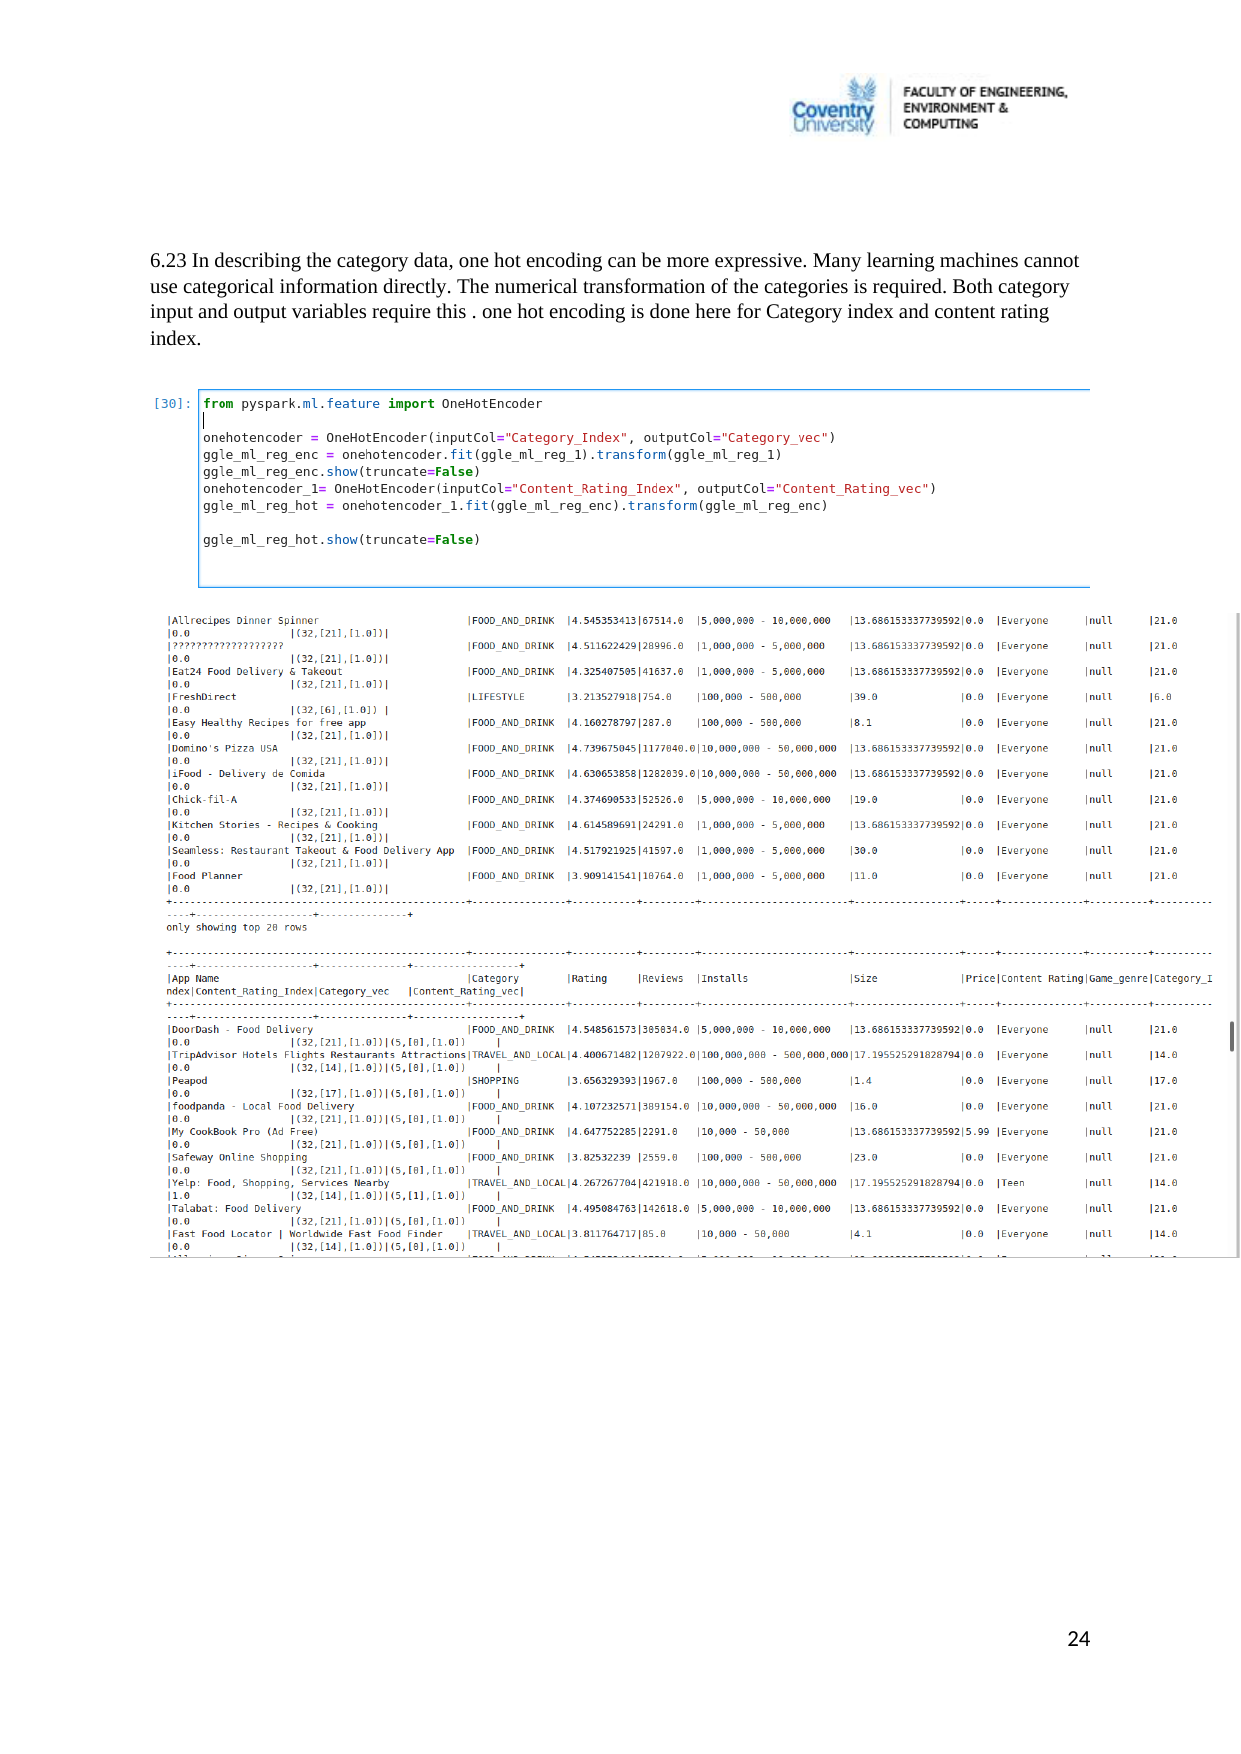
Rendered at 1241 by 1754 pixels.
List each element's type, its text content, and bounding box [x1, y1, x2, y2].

text 6.23 In describing the category data, one hot encoding can be more expressive. Many learning machines cannot use categorical information directly. The numerical transformation of the categories is required. Both category input and output variables require this . one hot encoding is done here for Category index and content rating index. [150, 248, 1090, 349]
picture [150, 613, 1240, 1258]
picture [150, 368, 1090, 595]
picture [763, 73, 1091, 159]
